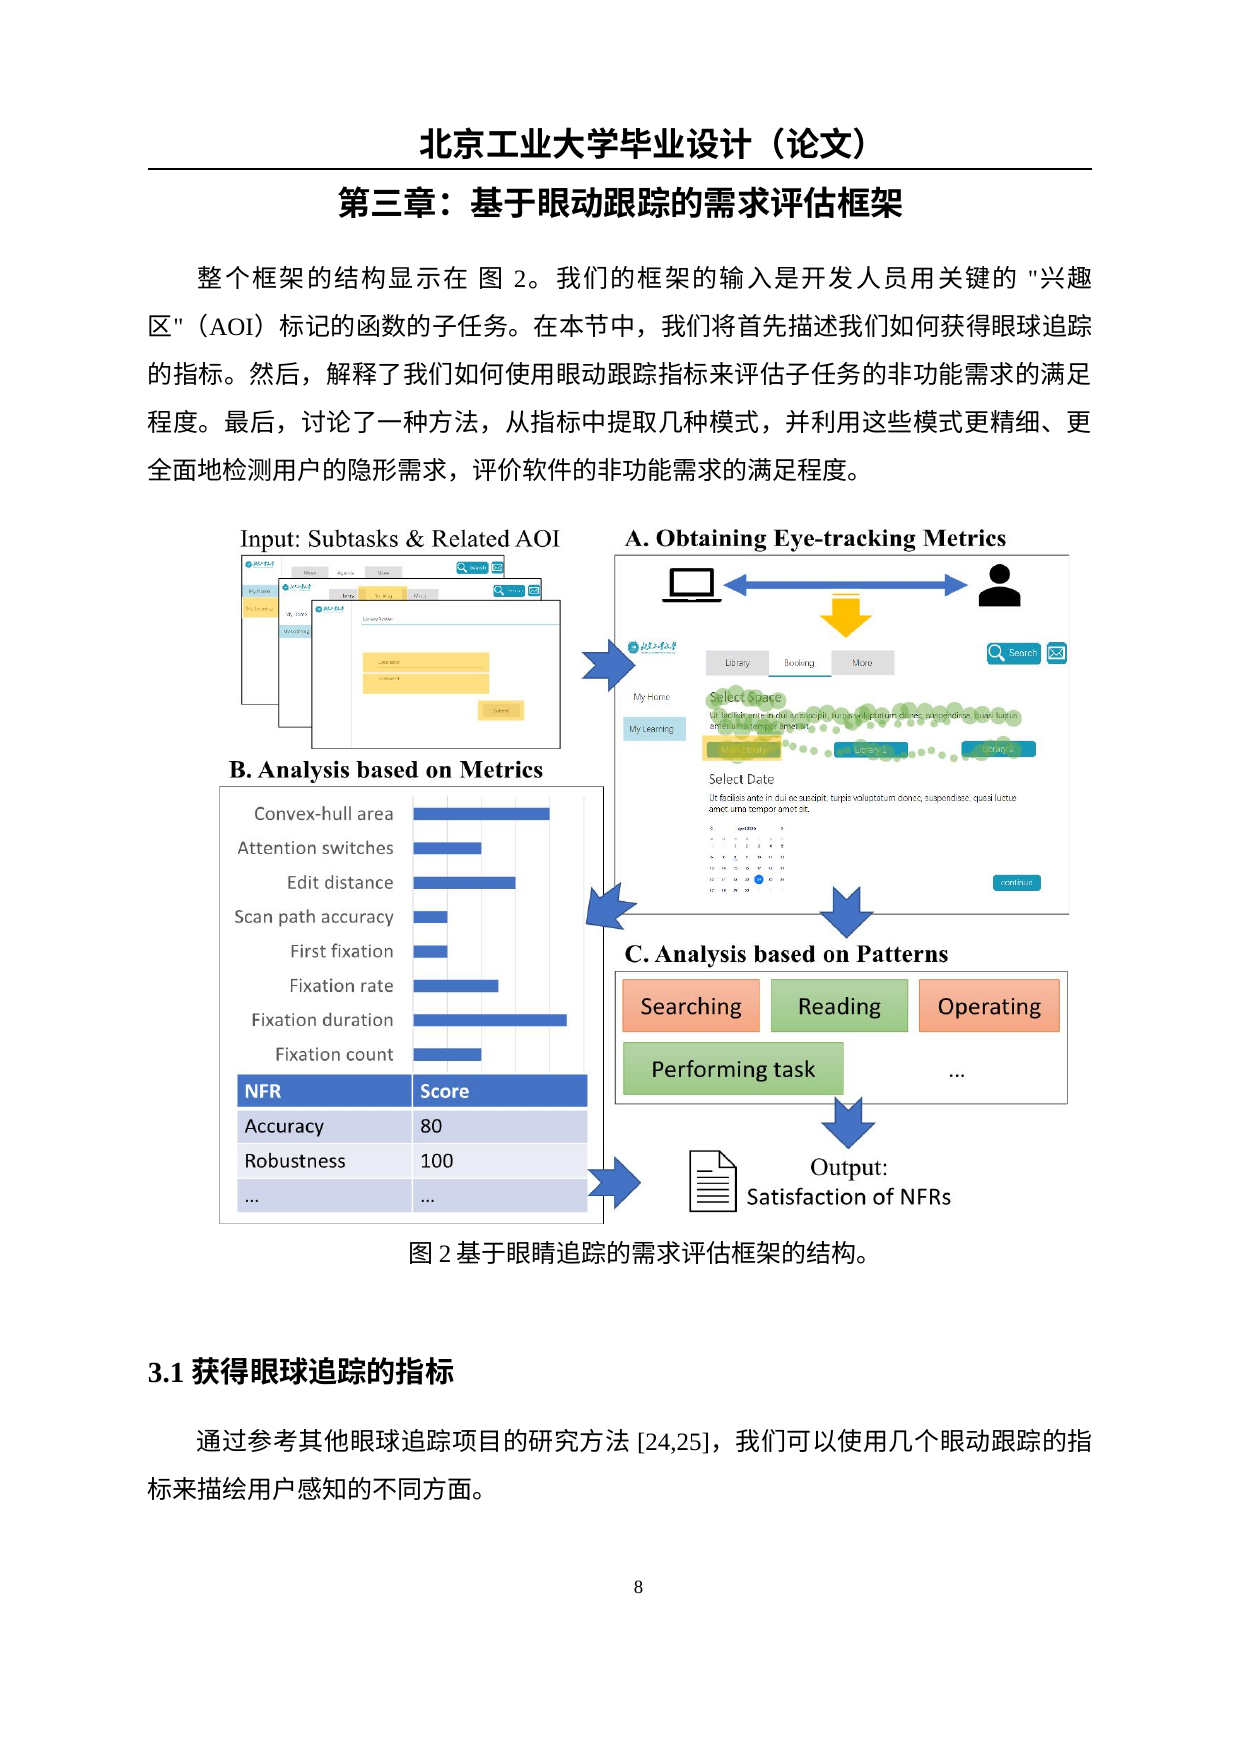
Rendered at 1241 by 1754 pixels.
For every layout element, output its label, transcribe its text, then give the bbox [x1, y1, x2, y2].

text 第三章：基于眼动跟踪的需求评估框架 [148, 177, 1092, 225]
text 整个框架的结构显示在 图 2。我们的框架的输入是开发人员用关键的 "兴趣区"（AOI）标记的函数的子任务。在本节中，我们将首先描述我们如何获得眼球追踪的指标。然后，解释了我们如何使用眼动跟踪指标来评估子任务的非功能需求的满足程度。最后，讨论了一种方法，从指标中提取几种模式，并利用这些模式更精细、更全面地检测用户的隐形需求，评价软件的非功能需求的满足程度。 [148, 249, 1092, 489]
subtitle 3.1 获得眼球追踪的指标 [148, 1349, 1092, 1391]
picture [219, 517, 1070, 1224]
text 通过参考其他眼球追踪项目的研究方法 [24,25]，我们可以使用几个眼动跟踪的指标来描绘用户感知的不同方面。 [148, 1412, 1092, 1508]
text 图 2基于眼睛追踪的需求评估框架的结构。 [148, 1224, 1092, 1272]
